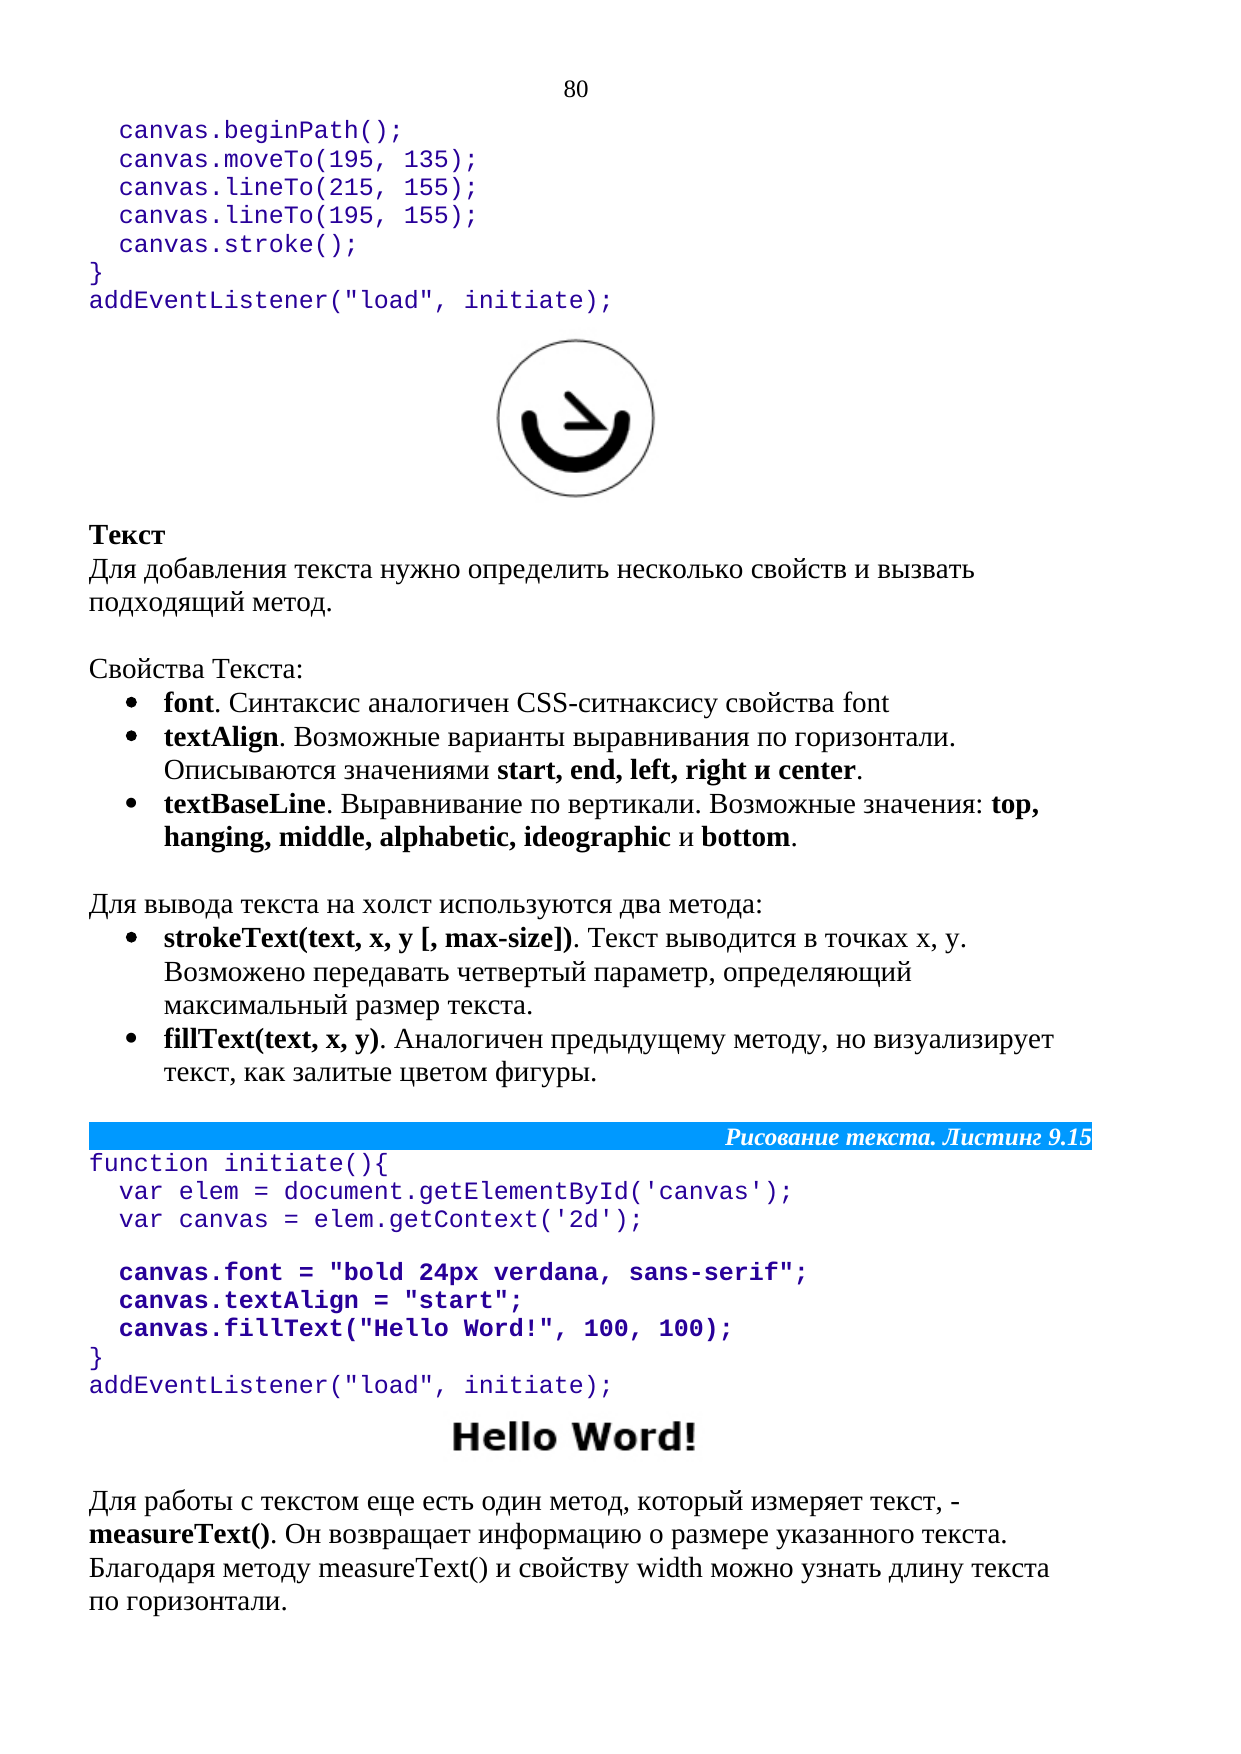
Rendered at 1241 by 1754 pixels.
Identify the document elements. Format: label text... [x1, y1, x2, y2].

list textBaseLine. Выравнивание по вертикали. Возможные значения: top, hanging, middle, alphabetic, ideographic и bottom. [126, 786, 1063, 853]
list fillText(text, x, y). Аналогичен предыдущему методу, но визуализирует текст, как залитые цветом фигуры. [126, 1021, 1063, 1088]
list font. Синтаксис аналогичен CSS-ситнаксису свойства font [126, 685, 1063, 719]
text Для работы с текстом еще есть один метод, который измеряет текст, - measureText(). Он возвращает информацию о размере указанного текста. Благодаря методу measureText() и свойству width можно узнать длину текста по горизонтали. [89, 1401, 1063, 1617]
picture [443, 1400, 709, 1483]
list textAlign. Возможные варианты выравнивания по горизонтали. Описываются значениями start, end, left, right и center. [126, 719, 1063, 786]
text Для добавления текста нужно определить несколько свойств и вызвать подходящий метод. [89, 551, 1063, 618]
list strokeText(text, x, y [, max-size]). Текст выводится в точках x, y. Возможено передавать четвертый параметр, определяющий максимальный размер текста. [126, 920, 1063, 1021]
table_header Рисование текста. Листинг 9.15 [89, 1122, 1092, 1150]
text Для вывода текста на холст используются два метода: [89, 887, 1063, 920]
text Свойства Текста: [89, 652, 1063, 685]
table_cell function initiate(){ var elem = document.getElementById('canvas'); var canvas = elem.getContext('2d'); canvas.font = "bold 24px verdana, sans-serif"; canvas.textAlign = "start"; canvas.fillText("Hello Word!", 100, 100); } addEventListener("load", initiate); [89, 1150, 1092, 1401]
text Текст [89, 316, 1063, 551]
picture [472, 316, 680, 518]
